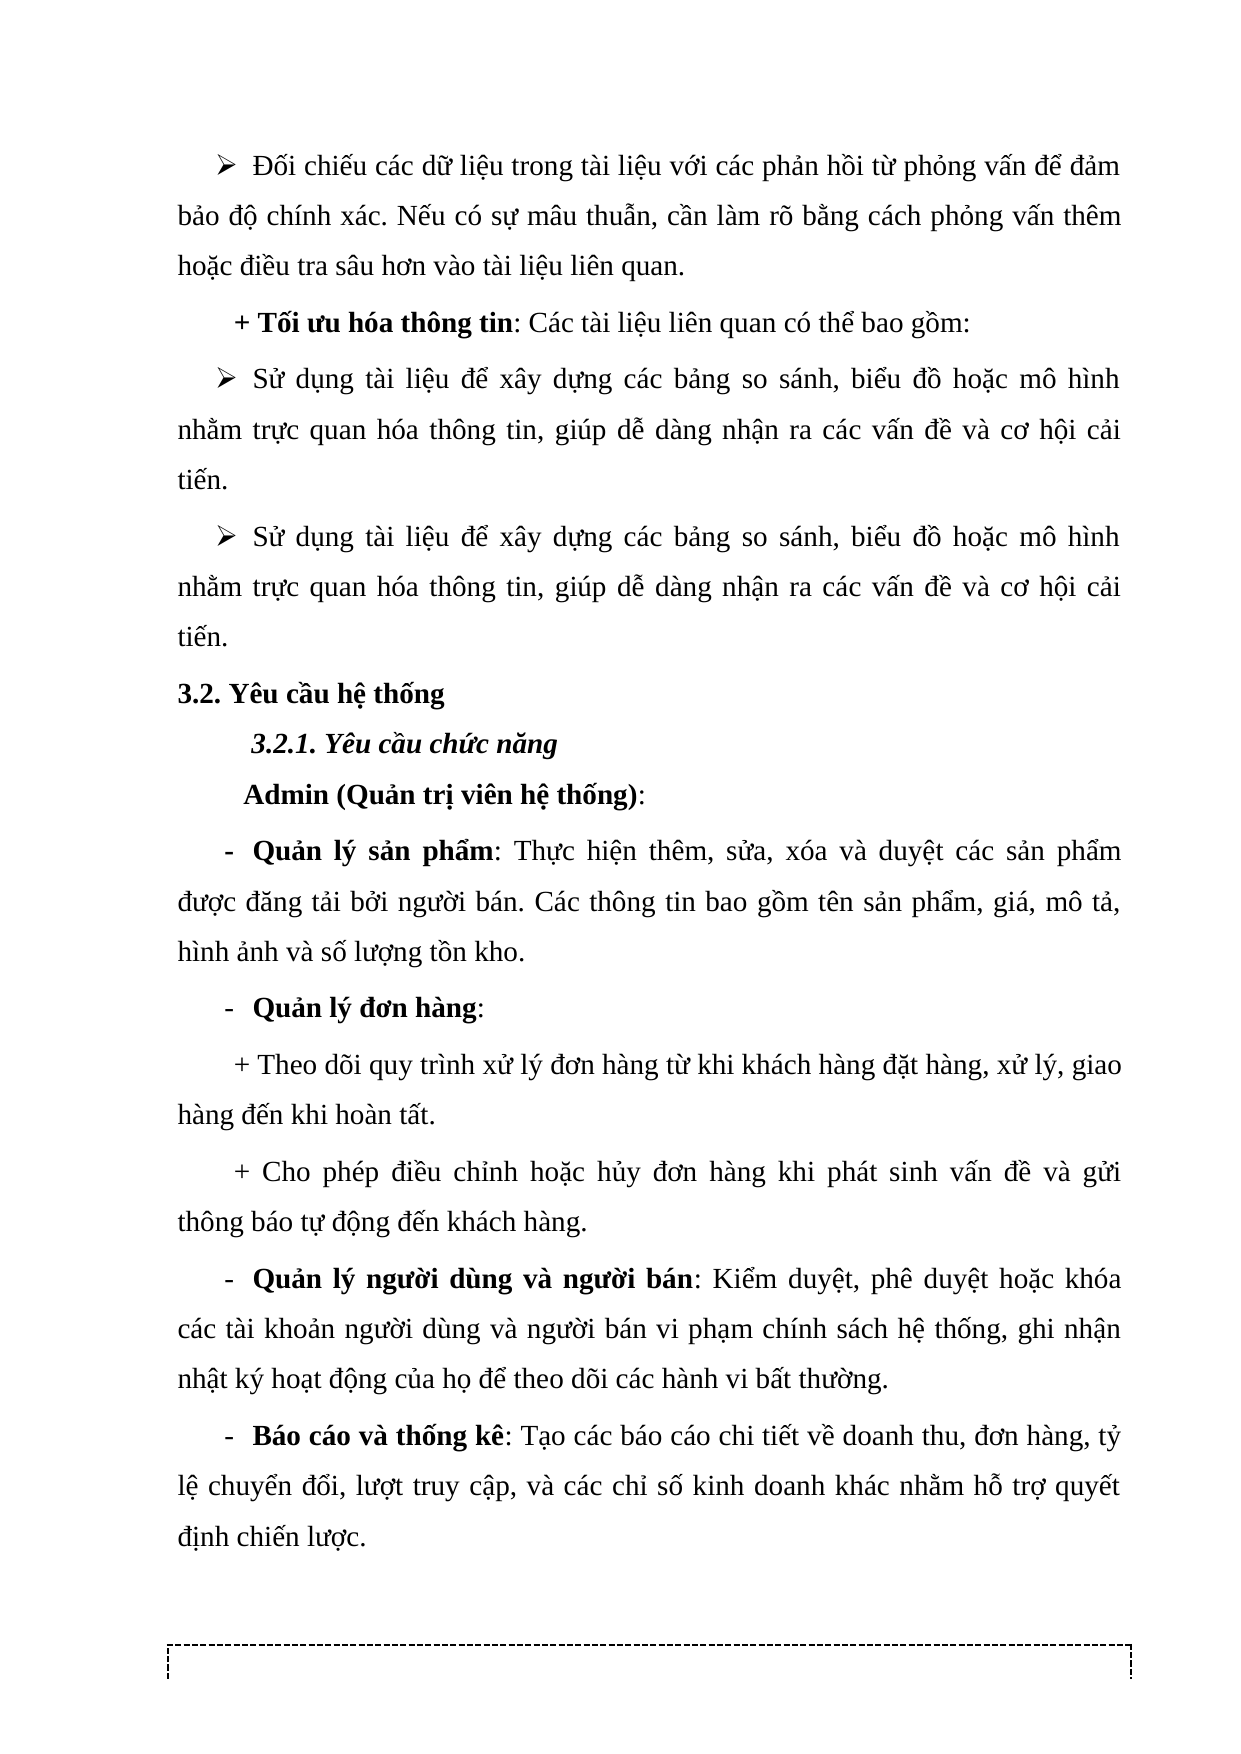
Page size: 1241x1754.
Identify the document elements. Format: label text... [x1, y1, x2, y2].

list Quản lý người dùng và người bán: Kiểm duyệt, phê duyệt hoặc khóa các tài khoản người dùng và người bán vi phạm chính sách hệ thống, ghi nhận nhật ký hoạt động của họ để theo dõi các hành vi bất thường. [177, 1261, 1122, 1395]
text + Theo dõi quy trình xử lý đơn hàng từ khi khách hàng đặt hàng, xử lý, giao hàng đến khi hoàn tất. [177, 1047, 1122, 1131]
list Quản lý đơn hàng: [177, 991, 1122, 1024]
list Báo cáo và thống kê: Tạo các báo cáo chi tiết về doanh thu, đơn hàng, tỷ lệ chuyển đổi, lượt truy cập, và các chỉ số kinh doanh khác nhằm hỗ trợ quyết định chiến lược. [177, 1418, 1122, 1552]
text Yêu cầu hệ thống [177, 676, 1122, 710]
text Admin (Quản trị viên hệ thống): [177, 777, 1122, 810]
list Sử dụng tài liệu để xây dựng các bảng so sánh, biểu đồ hoặc mô hình nhằm trực quan hóa thông tin, giúp dễ dàng nhận ra các vấn đề và cơ hội cải tiến. [177, 362, 1122, 496]
text Yêu cầu chức năng [251, 726, 1122, 760]
list Sử dụng tài liệu để xây dựng các bảng so sánh, biểu đồ hoặc mô hình nhằm trực quan hóa thông tin, giúp dễ dàng nhận ra các vấn đề và cơ hội cải tiến. [177, 519, 1122, 653]
list Quản lý sản phẩm: Thực hiện thêm, sửa, xóa và duyệt các sản phẩm được đăng tải bởi người bán. Các thông tin bao gồm tên sản phẩm, giá, mô tả, hình ảnh và số lượng tồn kho. [177, 833, 1122, 967]
text + Tối ưu hóa thông tin: Các tài liệu liên quan có thể bao gồm: [177, 305, 1122, 338]
list Đối chiếu các dữ liệu trong tài liệu với các phản hồi từ phỏng vấn để đảm bảo độ chính xác. Nếu có sự mâu thuẫn, cần làm rõ bằng cách phỏng vấn thêm hoặc điều tra sâu hơn vào tài liệu liên quan. [177, 148, 1122, 282]
text + Cho phép điều chỉnh hoặc hủy đơn hàng khi phát sinh vấn đề và gửi thông báo tự động đến khách hàng. [177, 1154, 1122, 1238]
